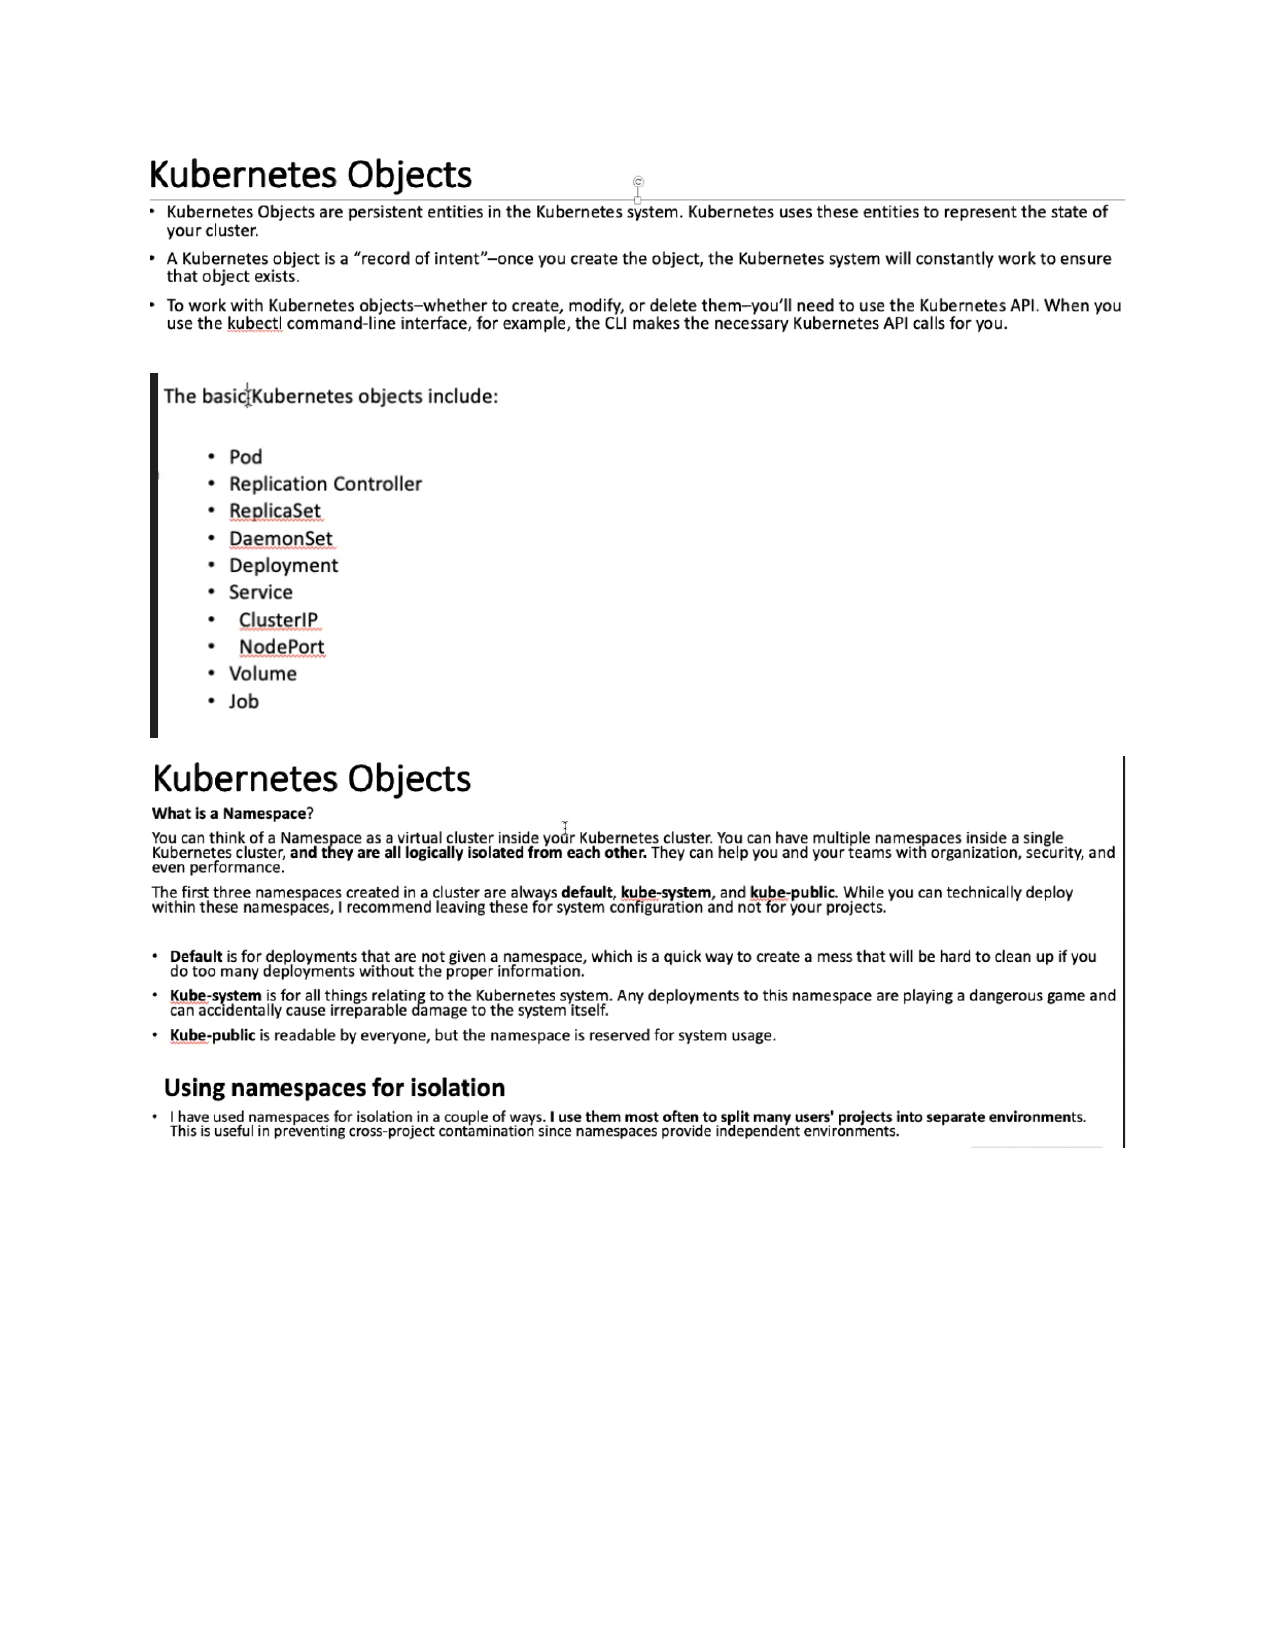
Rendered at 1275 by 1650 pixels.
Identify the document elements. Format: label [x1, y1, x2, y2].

picture [150, 150, 1125, 355]
picture [150, 373, 1125, 738]
picture [150, 756, 1125, 1148]
